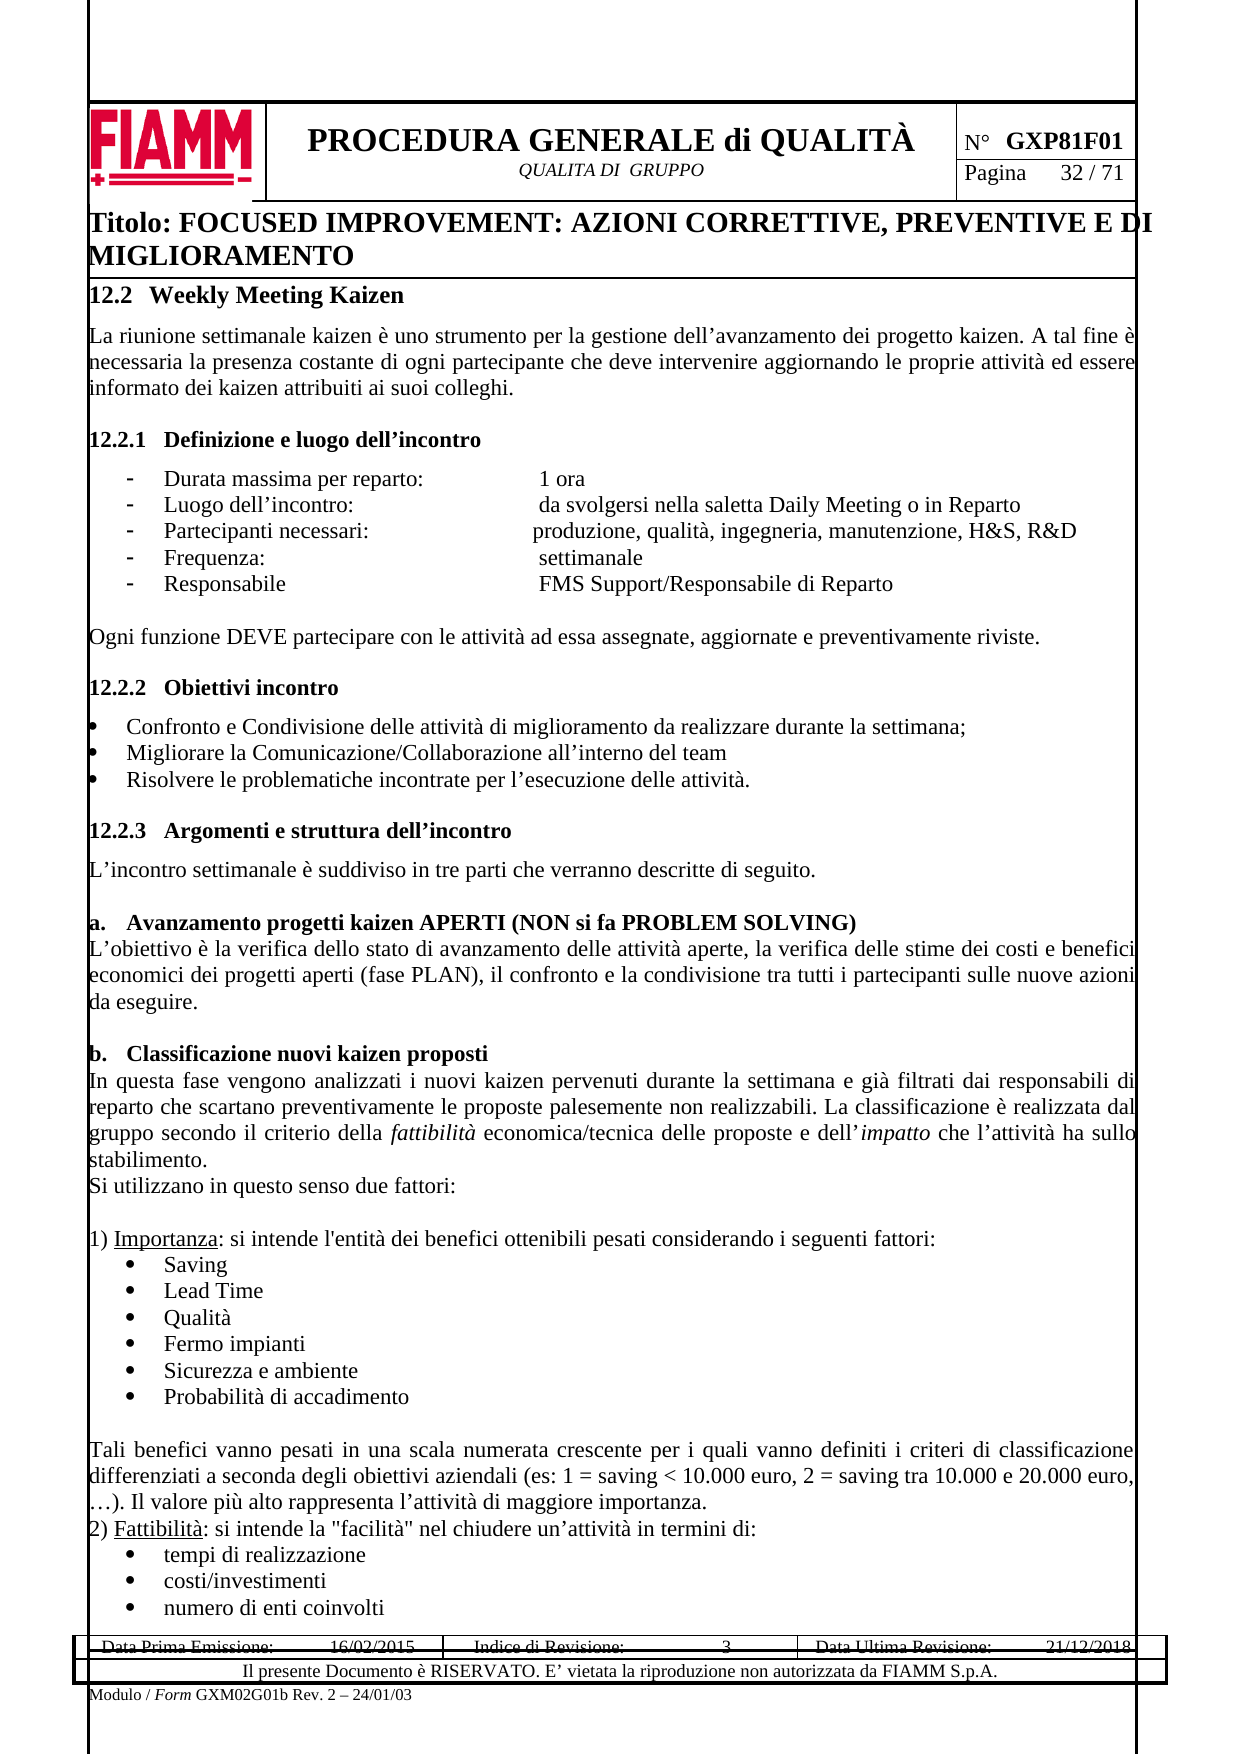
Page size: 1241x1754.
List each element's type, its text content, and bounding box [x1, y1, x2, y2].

text Tali benefici vanno pesati in una scala numerata crescente per i quali vanno definiti i criteri di classificazione differenziati a seconda degli obiettivi aziendali (es: 1 = saving < 10.000 euro, 2 = saving tra 10.000 e 20.000 euro,…). Il valore più alto rappresenta l’attività di maggiore importanza. [89, 1436, 1137, 1515]
text L’obiettivo è la verifica dello stato di avanzamento delle attività aperte, la verifica delle stime dei costi e benefici economici dei progetti aperti (fase PLAN), il confronto e la condivisione tra tutti i partecipanti sulle nuove azioni da eseguire. [89, 935, 1137, 1014]
list In questa fase vengono analizzati i nuovi kaizen pervenuti durante la settimana e già filtrati dai responsabili di reparto che scartano preventivamente le proposte palesemente non realizzabili. La classificazione è realizzata dal gruppo secondo il criterio della fattibilità economica/tecnica delle proposte e dell’impatto che l’attività ha sullo stabilimento. [89, 1067, 1137, 1172]
list Saving [126, 1251, 1137, 1278]
subtitle Argomenti e struttura dell’incontro [89, 817, 1137, 843]
list Qualità [126, 1304, 1137, 1330]
list Durata massima per reparto: 1 ora [126, 465, 1137, 491]
text La riunione settimanale kaizen è uno strumento per la gestione dell’avanzamento dei progetto kaizen. A tal fine è necessaria la presenza costante di ogni partecipante che deve intervenire aggiornando le proprie attività ed essere informato dei kaizen attribuiti ai suoi colleghi. [89, 322, 1137, 401]
list Partecipanti necessari: produzione, qualità, ingegneria, manutenzione, H&S, R&D [126, 517, 1137, 544]
list Responsabile FMS Support/Responsabile di Reparto [126, 570, 1137, 596]
list costi/investimenti [126, 1567, 1137, 1594]
text Ogni funzione DEVE partecipare con le attività ad essa assegnate, aggiornate e preventivamente riviste. [89, 623, 1137, 649]
picture [89, 108, 253, 204]
list Fermo impianti [126, 1330, 1137, 1357]
list Lead Time [126, 1278, 1137, 1304]
list Frequenza: settimanale [126, 544, 1137, 570]
subtitle Definizione e luogo dell’incontro [89, 426, 1137, 452]
list Avanzamento progetti kaizen APERTI (NON si fa PROBLEM SOLVING) [89, 909, 1137, 935]
list Probabilità di accadimento [126, 1383, 1137, 1409]
list Risolvere le problematiche incontrate per l’esecuzione delle attività. [89, 766, 1137, 792]
list 2) Fattibilità: si intende la "facilità" nel chiudere un’attività in termini di: [89, 1515, 1137, 1541]
list Si utilizzano in questo senso due fattori: [89, 1172, 1137, 1198]
list Classificazione nuovi kaizen proposti [89, 1040, 1137, 1067]
subtitle Weekly Meeting Kaizen [89, 281, 1137, 309]
list numero di enti coinvolti [126, 1594, 1137, 1620]
list tempi di realizzazione [126, 1541, 1137, 1567]
list Luogo dell’incontro: da svolgersi nella saletta Daily Meeting o in Reparto [126, 491, 1137, 517]
subtitle Obiettivi incontro [89, 674, 1137, 701]
text L’incontro settimanale è suddiviso in tre parti che verranno descritte di seguito. [89, 856, 1137, 882]
list Confronto e Condivisione delle attività di miglioramento da realizzare durante la settimana; [89, 713, 1137, 739]
list Migliorare la Comunicazione/Collaborazione all’interno del team [89, 739, 1137, 766]
list 1) Importanza: si intende l'entità dei benefici ottenibili pesati considerando i seguenti fattori: [89, 1225, 1137, 1251]
list Sicurezza e ambiente [126, 1357, 1137, 1383]
